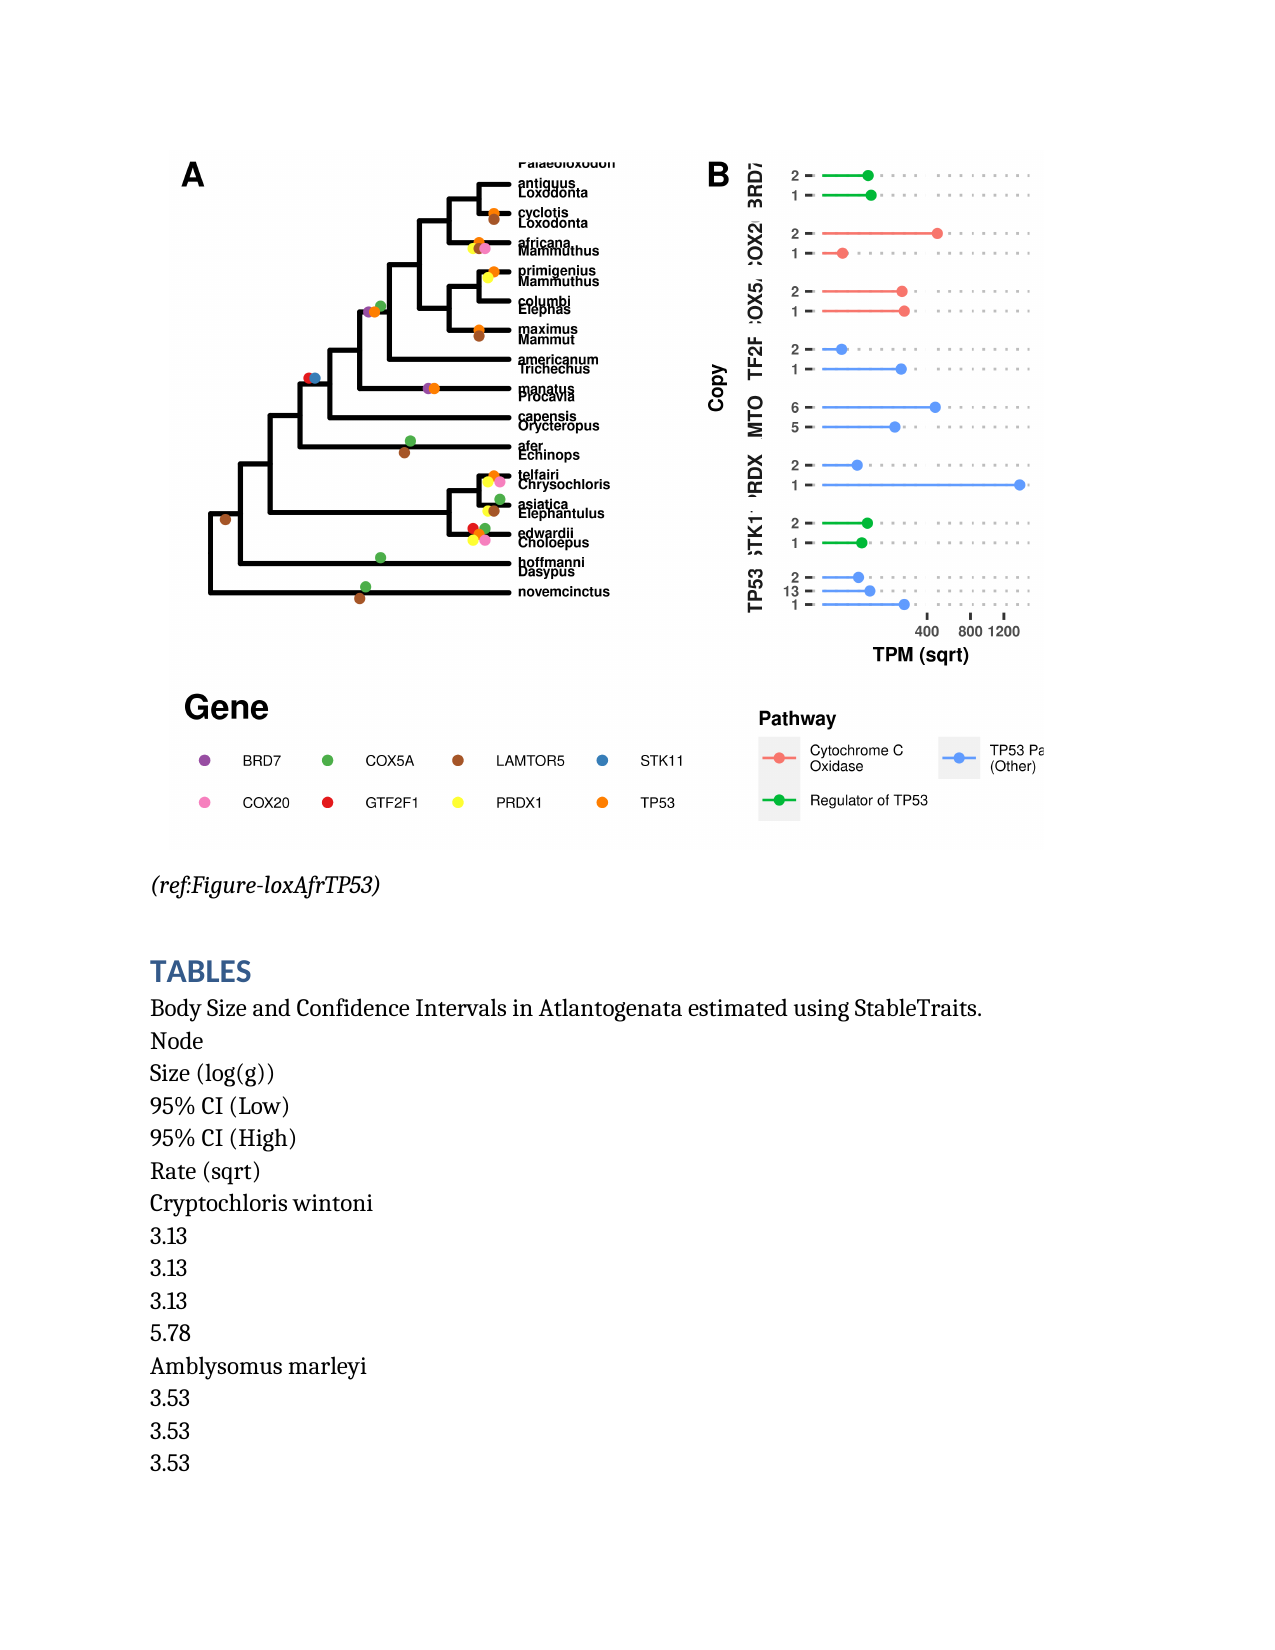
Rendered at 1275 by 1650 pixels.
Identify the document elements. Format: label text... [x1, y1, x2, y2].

text Rate (sqrt) [150, 1157, 1125, 1185]
text Amblysomus marleyi [150, 1352, 1125, 1380]
text Body Size and Confidence Intervals in Atlantogenata estimated using StableTraits. [150, 994, 1125, 1023]
subtitle TABLES [150, 949, 1125, 990]
text 3.53 [150, 1417, 1125, 1445]
text 3.13 [150, 1287, 1125, 1315]
text 3.53 [150, 1384, 1125, 1413]
text 5.78 [150, 1319, 1125, 1348]
text 3.53 [150, 1449, 1125, 1478]
text Node [150, 1027, 1125, 1055]
picture [168, 150, 1044, 850]
text (ref:Figure-loxAfrTP53) [150, 871, 1125, 899]
text 95% CI (High) [150, 1124, 1125, 1153]
text 95% CI (Low) [150, 1092, 1125, 1120]
text Size (log(g)) [150, 1059, 1125, 1088]
text 3.13 [150, 1222, 1125, 1250]
text Cryptochloris wintoni [150, 1189, 1125, 1218]
text 3.13 [150, 1254, 1125, 1283]
